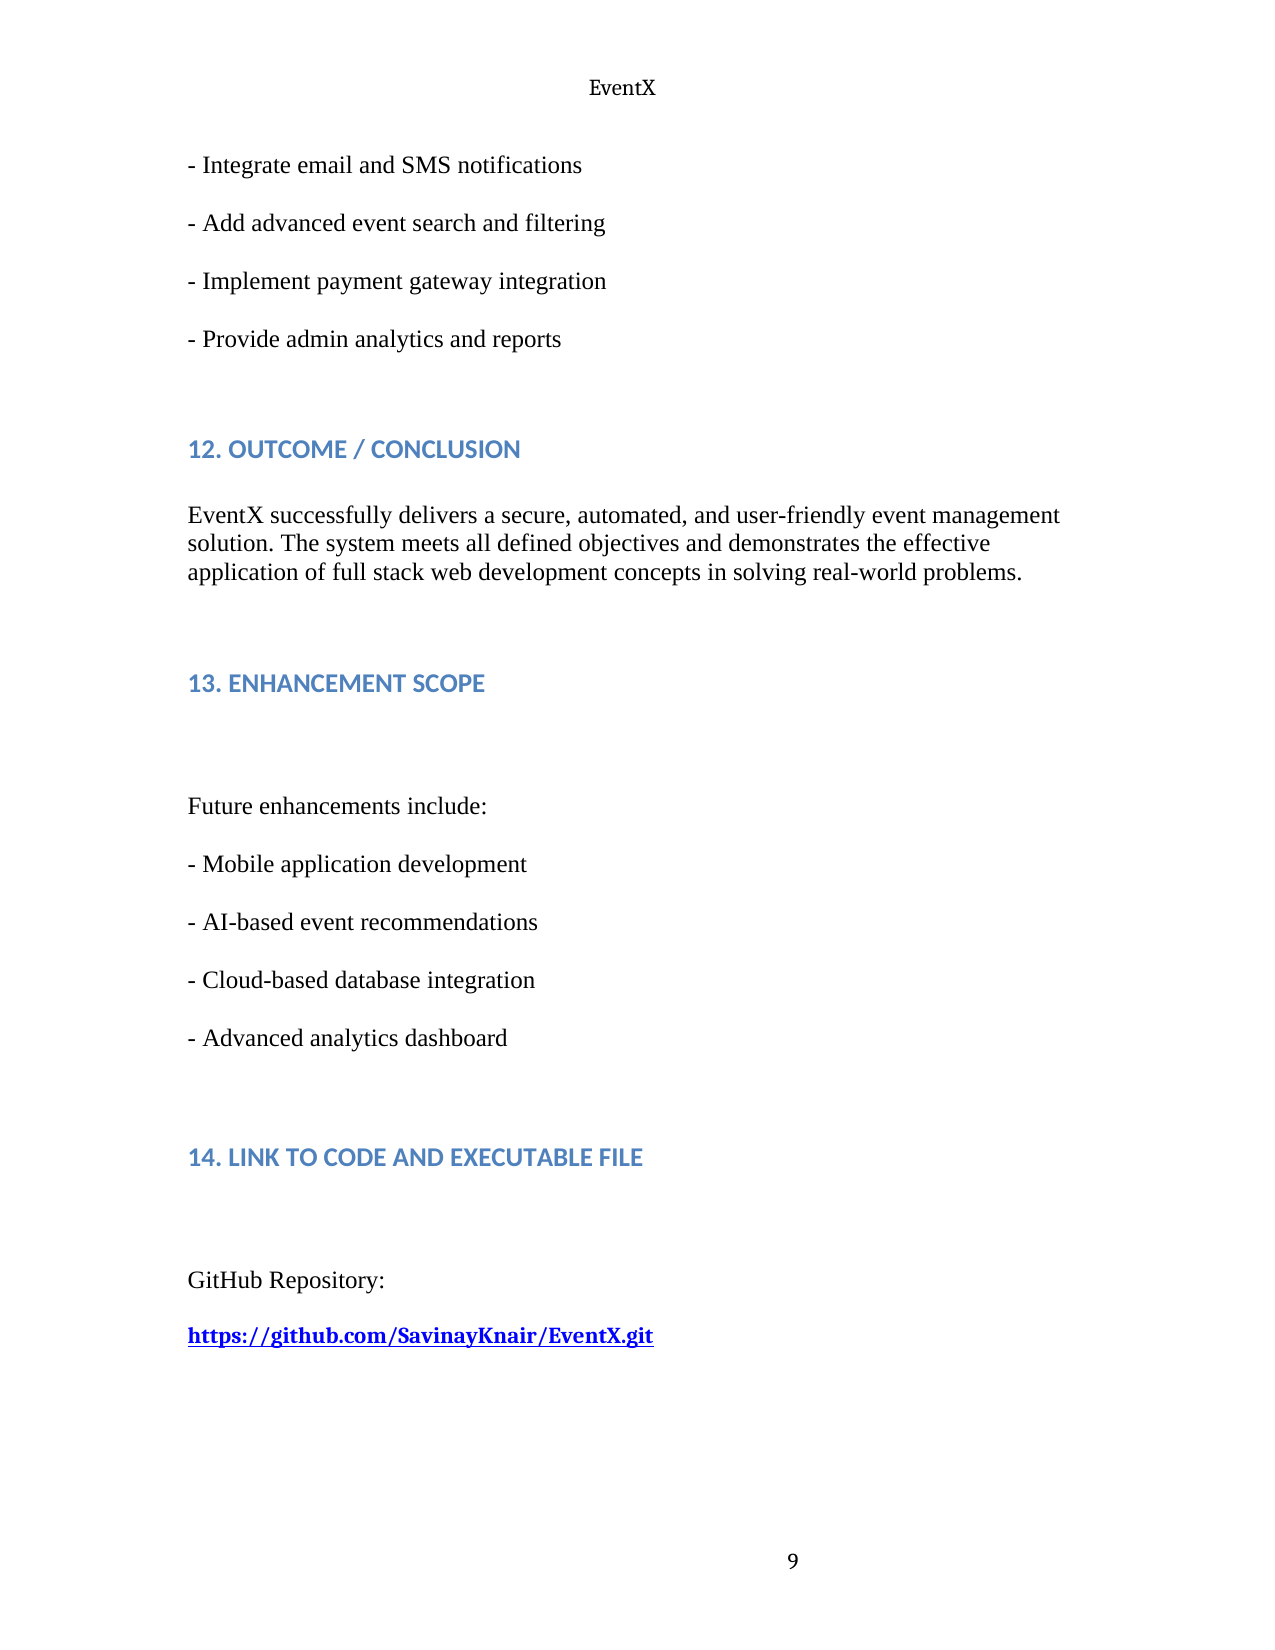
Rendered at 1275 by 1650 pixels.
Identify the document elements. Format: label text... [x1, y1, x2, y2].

subtitle 12. OUTCOME / CONCLUSION [187, 433, 1087, 466]
text EventX successfully delivers a secure, automated, and user-friendly event management solution. The system meets all defined objectives and demonstrates the effective application of full stack web development concepts in solving real-world problems. [187, 500, 1087, 586]
text - Add advanced event search and filtering [187, 208, 1087, 237]
text - Implement payment gateway integration [187, 266, 1087, 294]
subtitle 13. ENHANCEMENT SCOPE [187, 666, 1087, 699]
text https://github.com/SavinayKnair/EventX.git [187, 1323, 1087, 1349]
text - Integrate email and SMS notifications [187, 150, 1087, 179]
text - Mobile application development [187, 849, 1087, 878]
text Future enhancements include: [187, 791, 1087, 820]
text - Advanced analytics dashboard [187, 1023, 1087, 1052]
subtitle 14. LINK TO CODE AND EXECUTABLE FILE [187, 1140, 1087, 1173]
text - Cloud-based database integration [187, 965, 1087, 994]
text - AI-based event recommendations [187, 907, 1087, 936]
text GitHub Repository: [187, 1265, 1087, 1294]
text - Provide admin analytics and reports [187, 324, 1087, 352]
